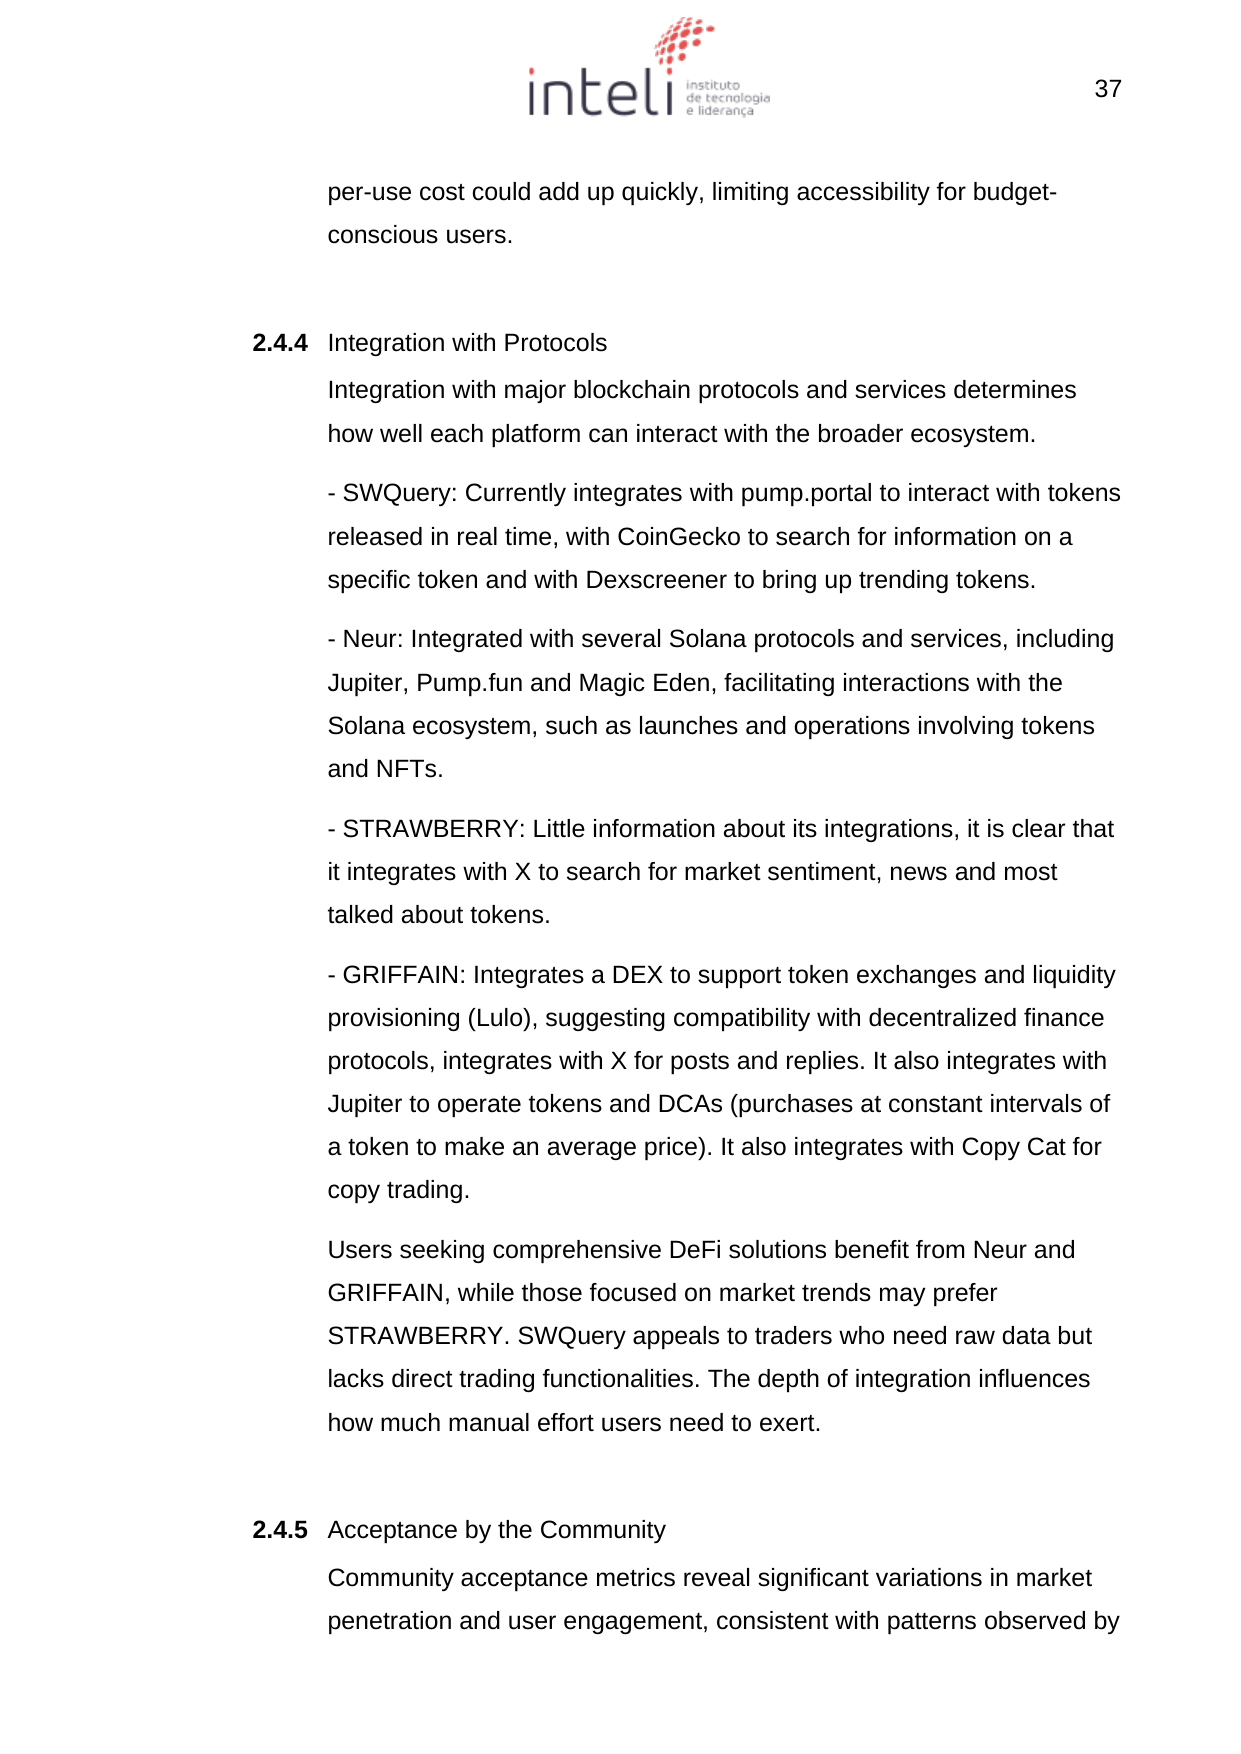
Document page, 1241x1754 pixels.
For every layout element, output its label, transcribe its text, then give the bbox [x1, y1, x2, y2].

text - SWQuery: Currently integrates with pump.portal to interact with tokens released in real time, with CoinGecko to search for information on a specific token and with Dexscreener to bring up trending tokens. [327, 478, 1122, 593]
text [327, 177, 1122, 249]
text Users seeking comprehensive DeFi solutions benefit from Neur and GRIFFAIN, while those focused on market trends may prefer STRAWBERRY. SWQuery appeals to traders who need raw data but lacks direct trading functionalities. The depth of integration influences how much manual effort users need to exert. [327, 1235, 1122, 1436]
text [327, 1563, 1122, 1635]
text - STRAWBERRY: Little information about its integrations, it is clear that it integrates with X to search for market sentiment, news and most talked about tokens. [327, 814, 1122, 929]
list Integration with Protocols [252, 328, 1122, 357]
text - GRIFFAIN: Integrates a DEX to support token exchanges and liquidity provisioning (Lulo), suggesting compatibility with decentralized finance protocols, integrates with X for posts and replies. It also integrates with Jupiter to operate tokens and DCAs (purchases at constant intervals of a token to make an average price). It also integrates with Copy Cat for copy trading. [327, 960, 1122, 1204]
picture [529, 17, 770, 118]
list Acceptance by the Community [252, 1515, 1122, 1544]
text Integration with major blockchain protocols and services determines how well each platform can interact with the broader ecosystem. [327, 376, 1122, 447]
text - Neur: Integrated with several Solana protocols and services, including Jupiter, Pump.fun and Magic Eden, facilitating interactions with the Solana ecosystem, such as launches and operations involving tokens and NFTs. [327, 624, 1122, 783]
